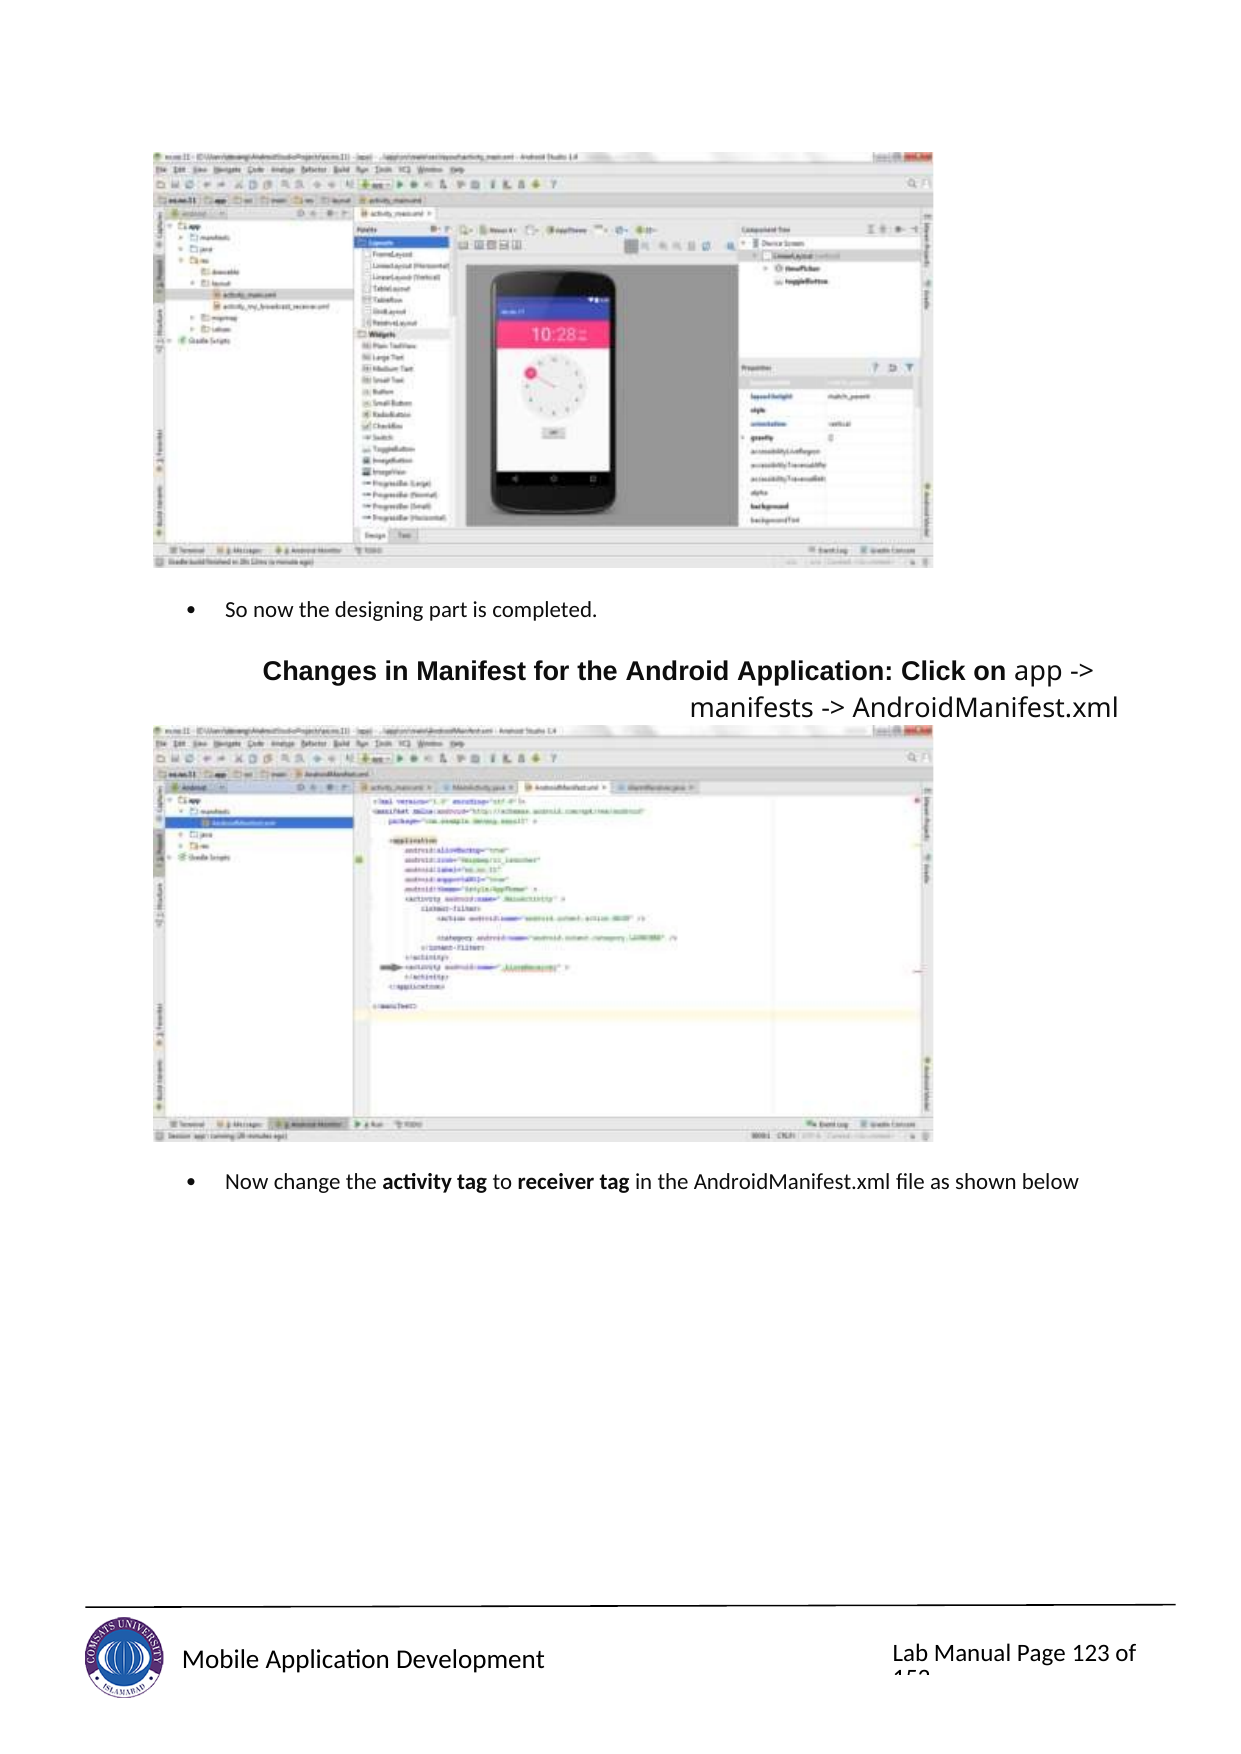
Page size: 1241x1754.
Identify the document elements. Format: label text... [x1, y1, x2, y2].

picture [85, 1617, 165, 1698]
picture [153, 152, 934, 568]
text Changes in Manifest for the Android Application: Click on app -> [262, 651, 1182, 688]
list So now the designing part is completed. [187, 596, 1182, 623]
picture [153, 725, 934, 1142]
text manifests -> AndroidManifest.xml [689, 688, 1182, 725]
